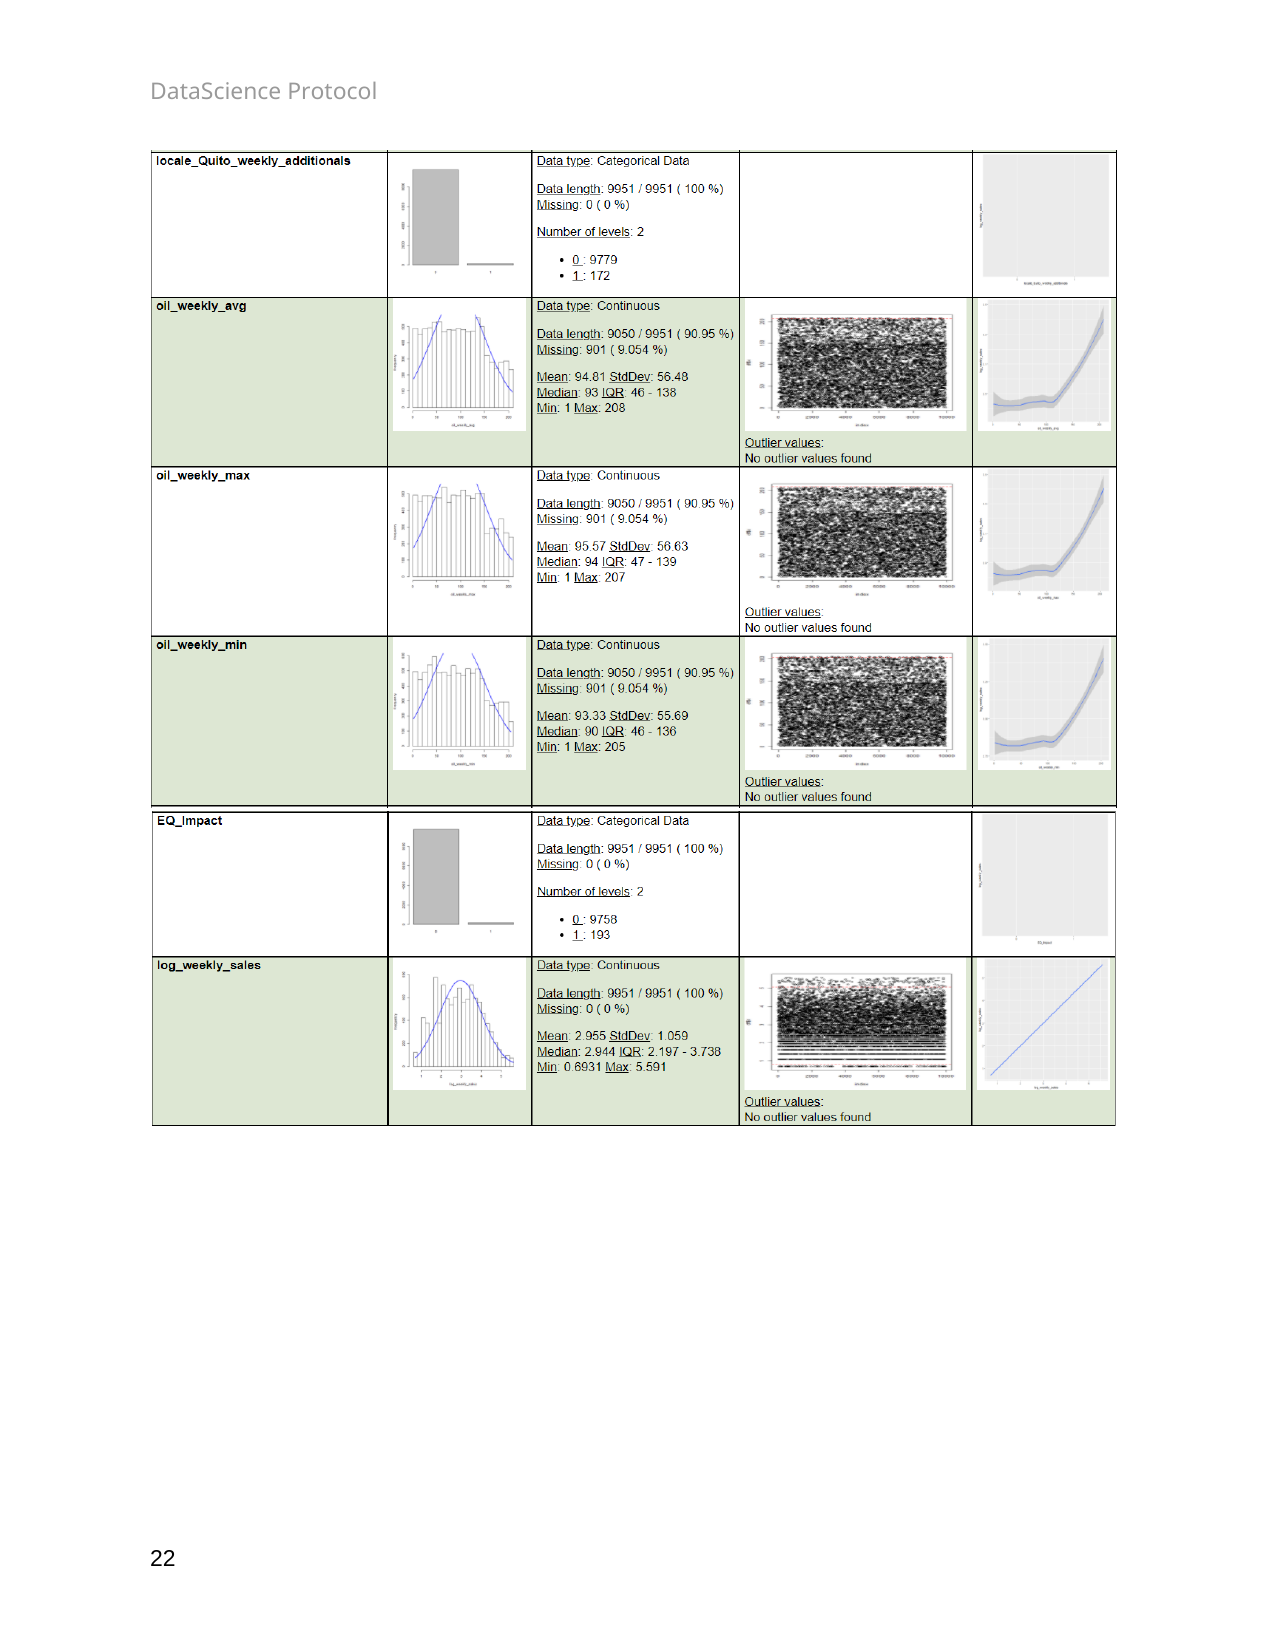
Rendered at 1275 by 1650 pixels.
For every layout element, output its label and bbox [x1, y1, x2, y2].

picture [150, 150, 1122, 808]
picture [150, 811, 1120, 1129]
